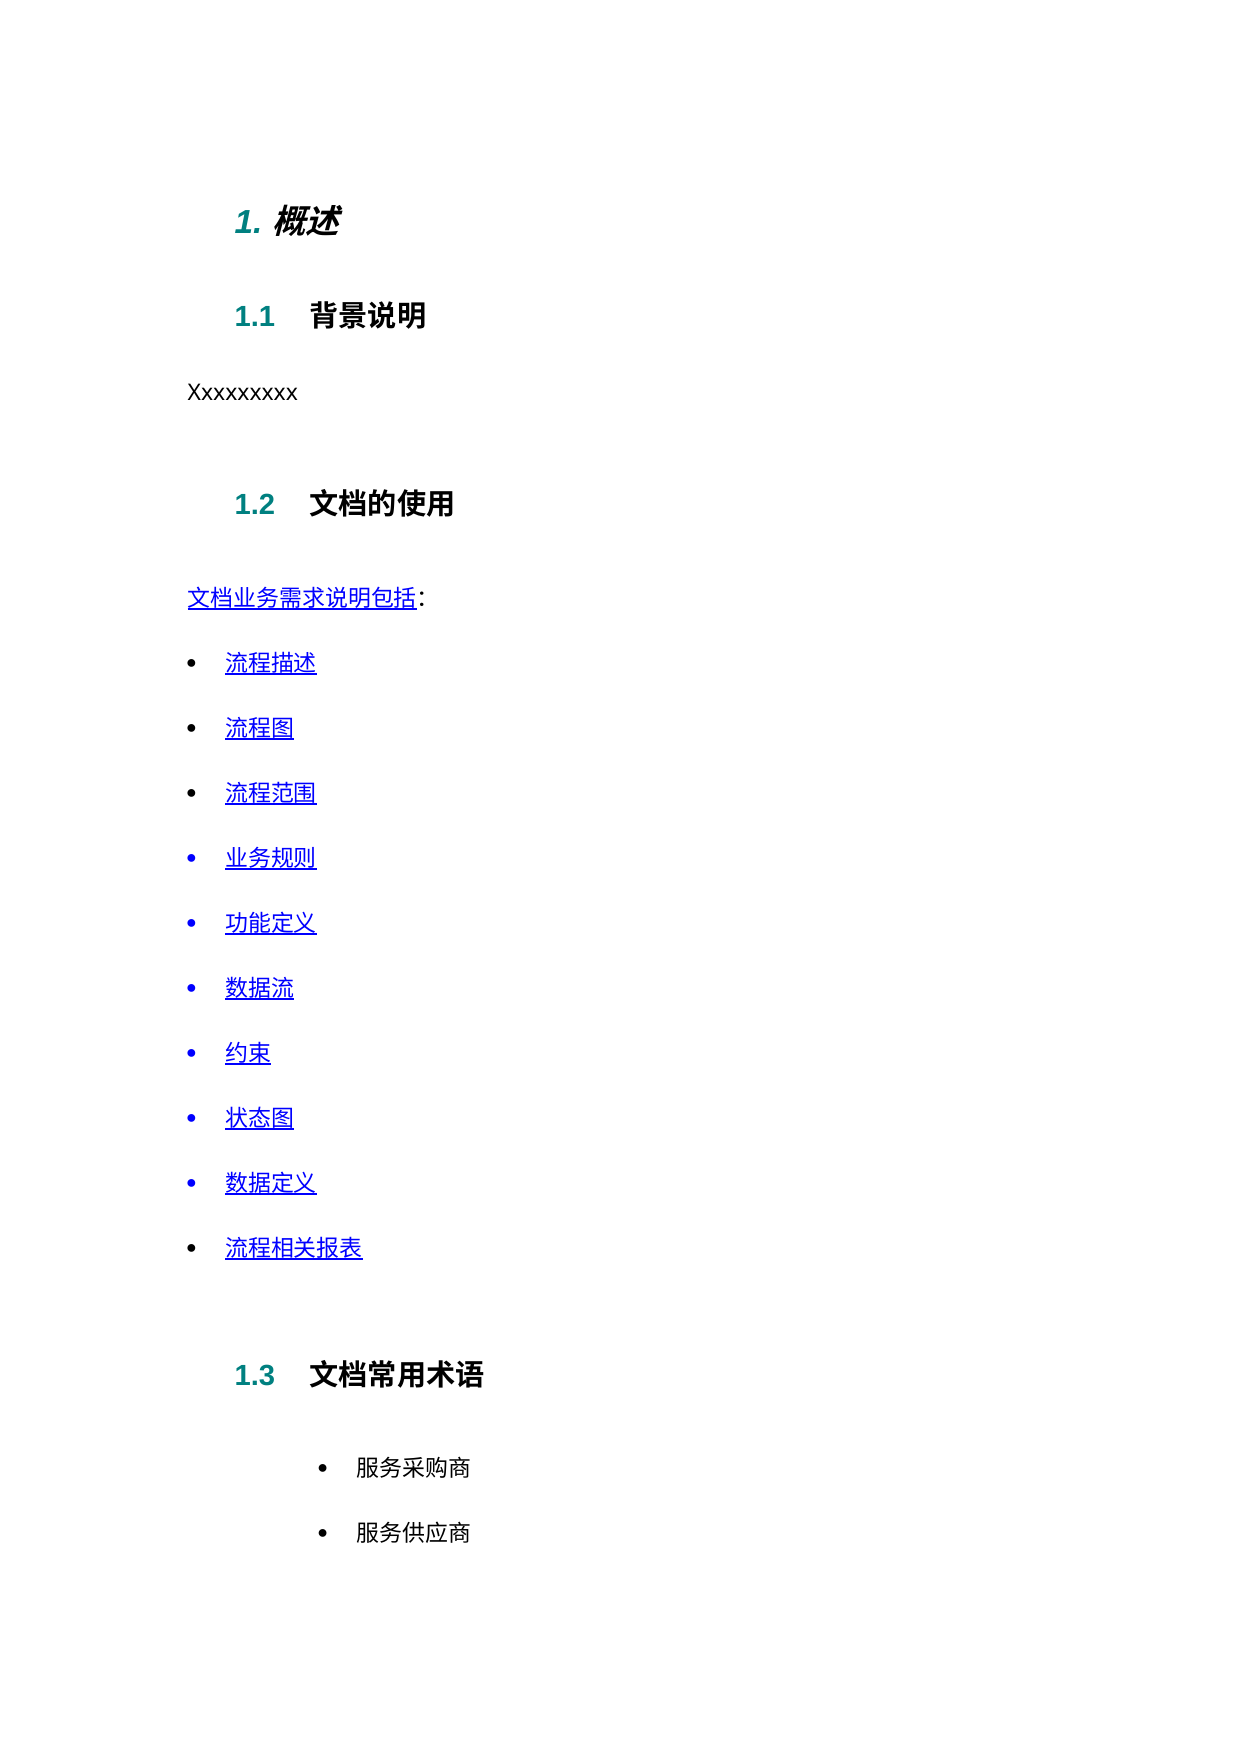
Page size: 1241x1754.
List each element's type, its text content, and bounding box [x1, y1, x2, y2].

subtitle 背景说明 [234, 281, 1053, 346]
list 数据流 [187, 954, 1053, 1019]
list 功能定义 [187, 889, 1053, 954]
subtitle 概述 [234, 187, 1053, 252]
list 服务供应商 [319, 1499, 1053, 1564]
subtitle 文档的使用 [234, 469, 1053, 534]
list 流程相关报表 [187, 1214, 1053, 1279]
text 文档业务需求说明包括： [187, 564, 1053, 629]
list 服务采购商 [319, 1434, 1053, 1499]
subtitle 文档常用术语 [234, 1340, 1053, 1405]
list 数据定义 [187, 1149, 1053, 1214]
list 流程范围 [187, 759, 1053, 824]
list 业务规则 [187, 824, 1053, 889]
list 流程描述 [187, 629, 1053, 694]
list 流程图 [187, 694, 1053, 759]
list 状态图 [187, 1084, 1053, 1149]
list 约束 [187, 1019, 1053, 1084]
text Xxxxxxxxx [187, 375, 1053, 408]
